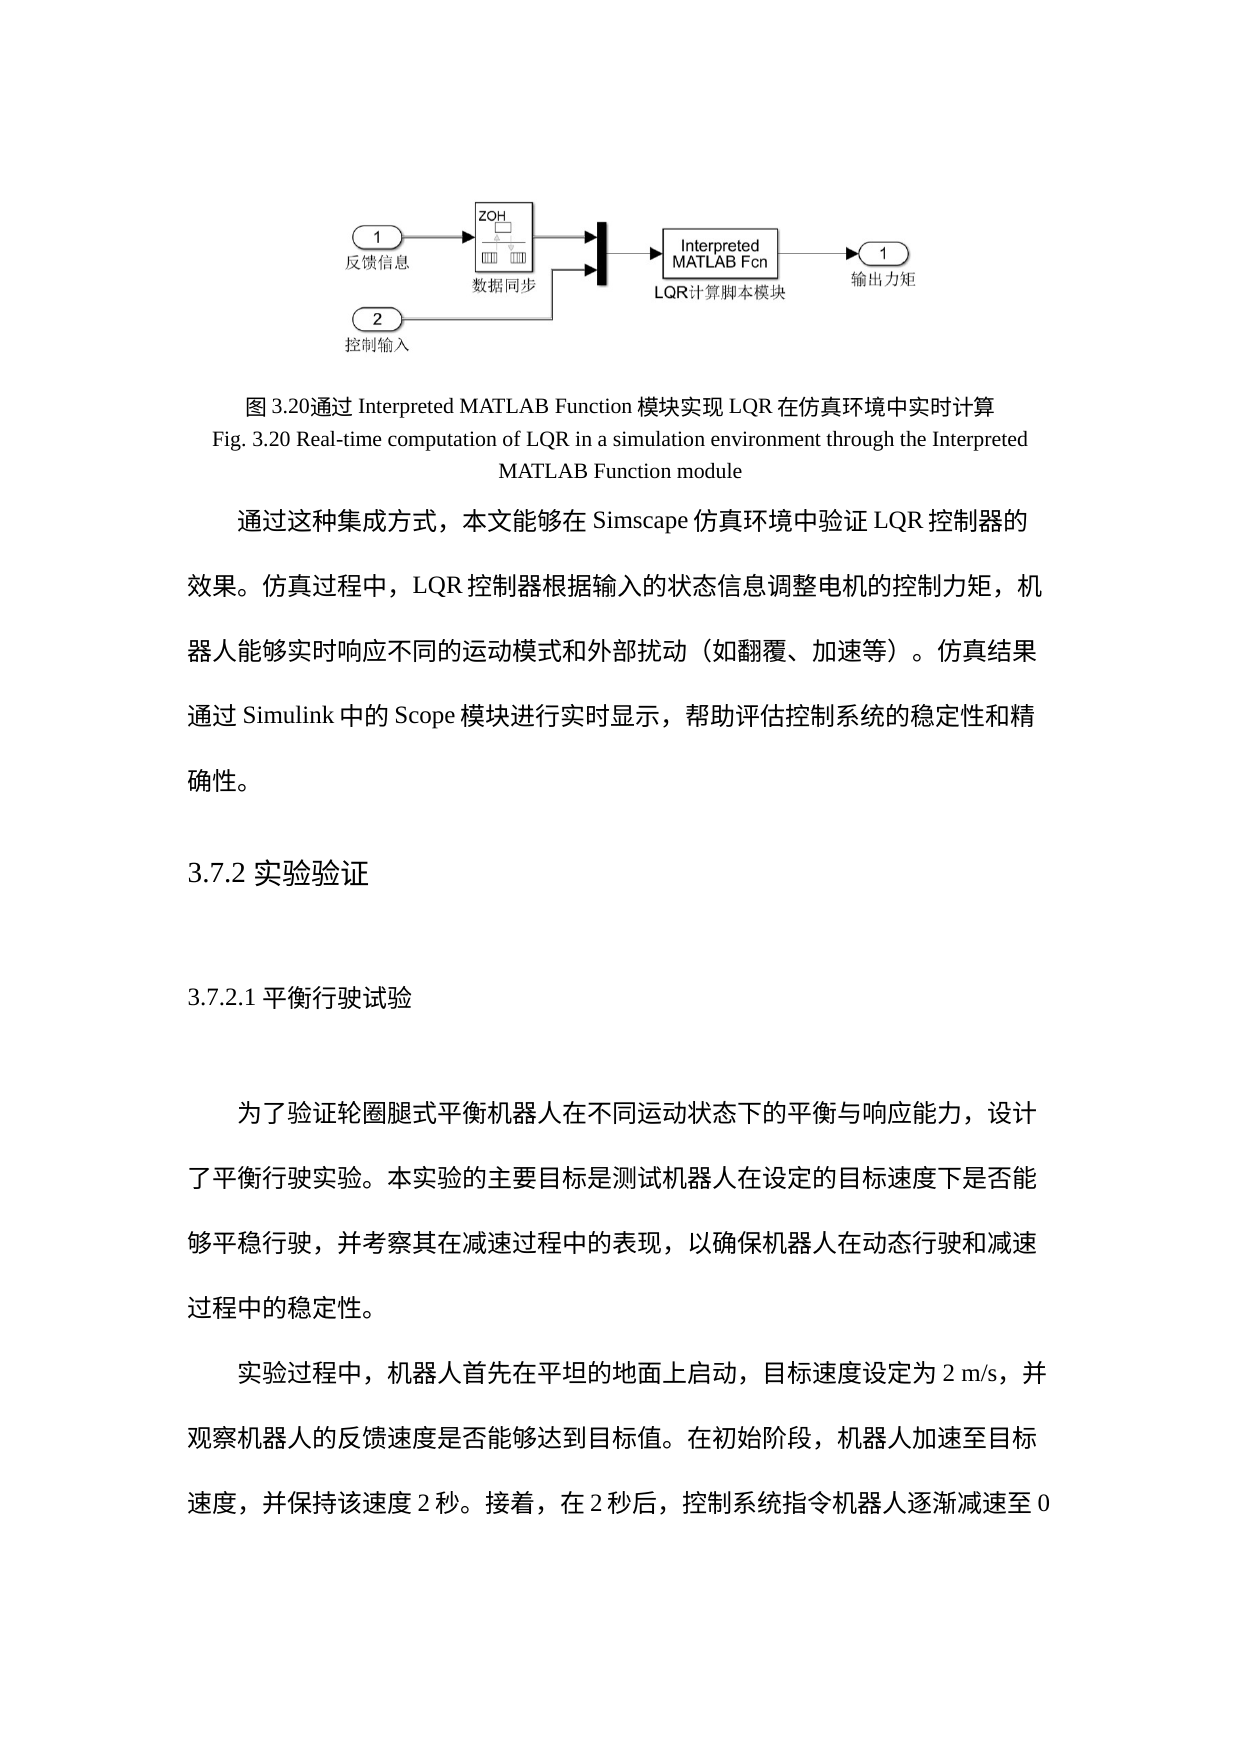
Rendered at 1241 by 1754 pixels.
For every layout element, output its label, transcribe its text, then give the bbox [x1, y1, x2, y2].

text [187, 1339, 1053, 1534]
text 为了验证轮圈腿式平衡机器人在不同运动状态下的平衡与响应能力，设计了平衡行驶实验。本实验的主要目标是测试机器人在设定的目标速度下是否能够平稳行驶，并考察其在减速过程中的表现，以确保机器人在动态行驶和减速过程中的稳定性。 [187, 1079, 1053, 1339]
subtitle 平衡行驶试验 [187, 964, 1053, 1029]
text 通过这种集成方式，本文能够在Simscape仿真环境中验证LQR控制器的效果。仿真过程中，LQR控制器根据输入的状态信息调整电机的控制力矩，机器人能够实时响应不同的运动模式和外部扰动（如翻覆、加速等）。仿真结果通过Simulink中的Scope模块进行实时显示，帮助评估控制系统的稳定性和精确性。 [187, 487, 1053, 812]
subtitle 实验验证 [187, 839, 1053, 904]
picture [293, 162, 947, 380]
